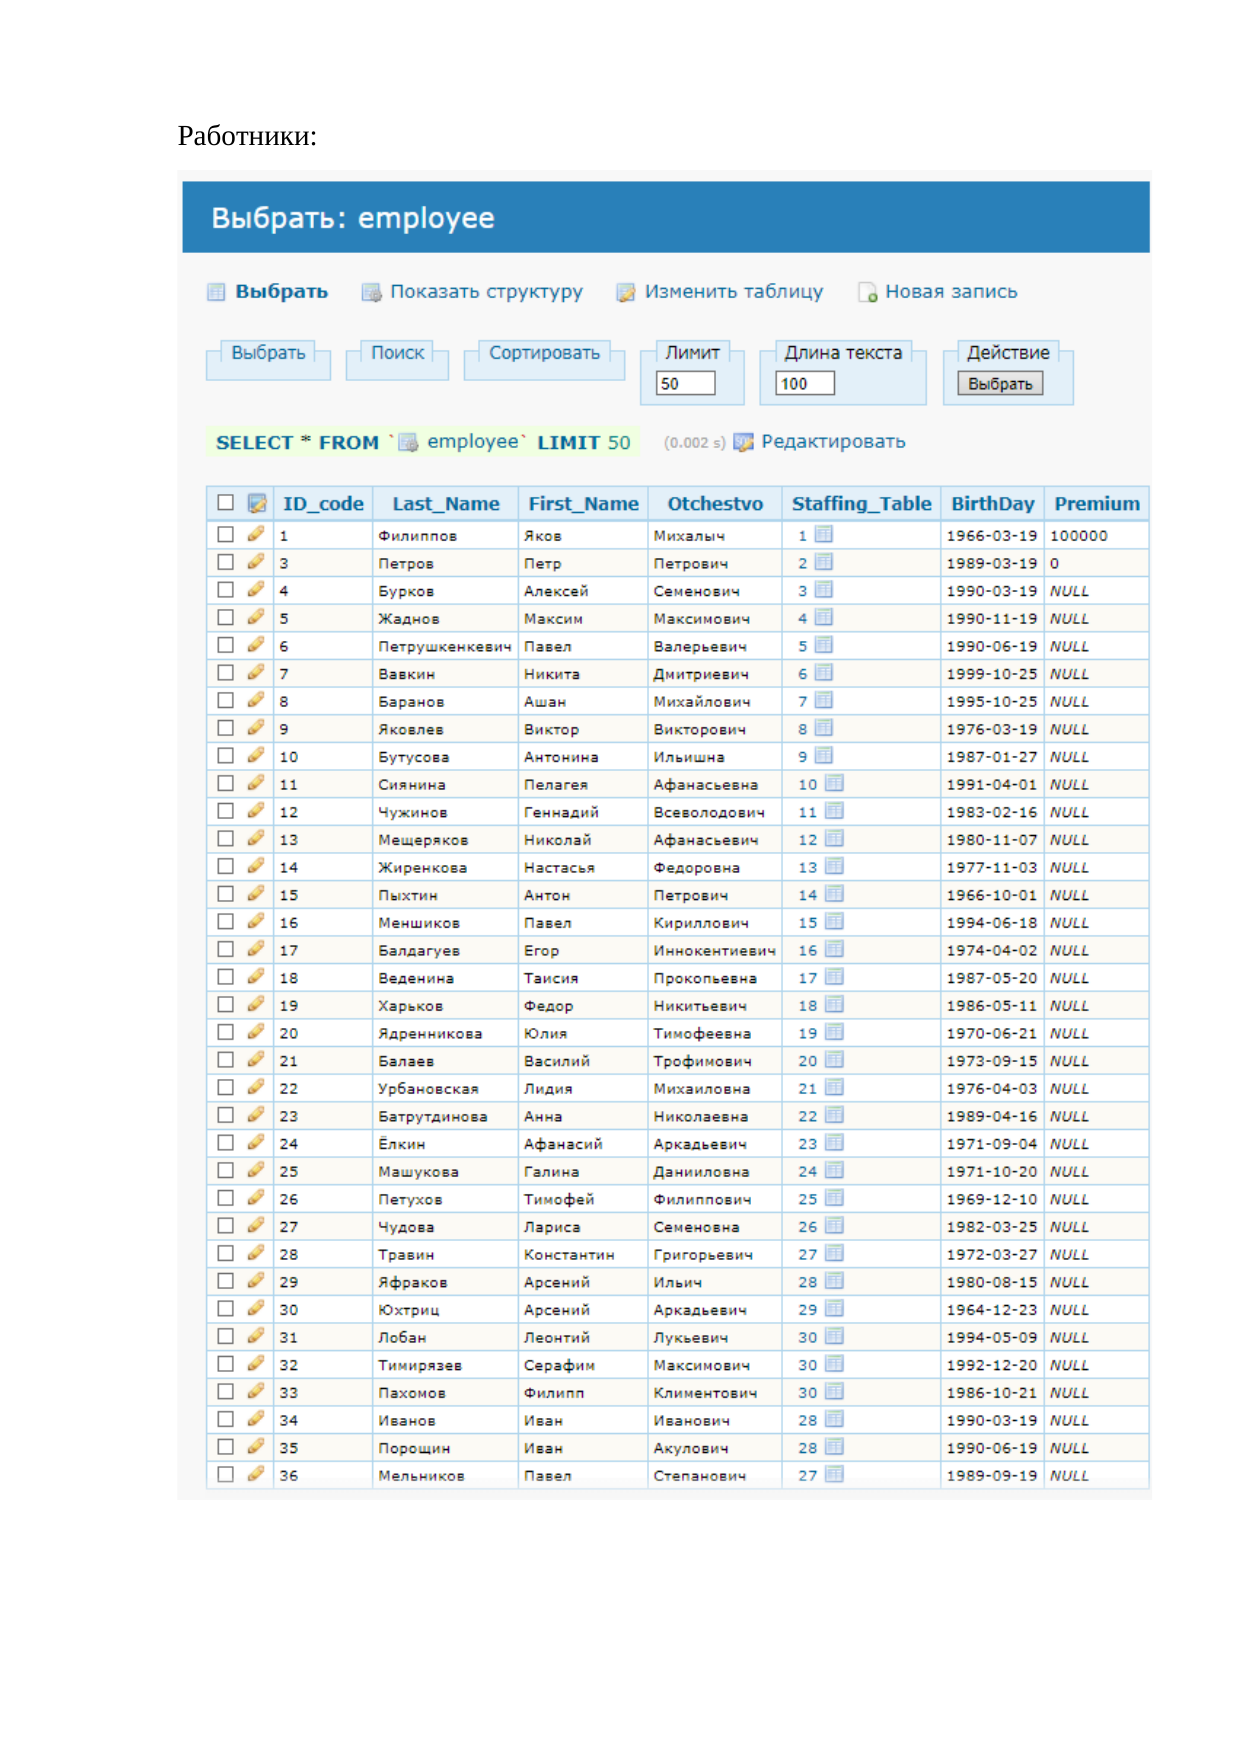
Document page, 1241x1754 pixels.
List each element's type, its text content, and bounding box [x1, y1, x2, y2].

text Работники: [177, 118, 1152, 152]
picture [177, 170, 1153, 1500]
